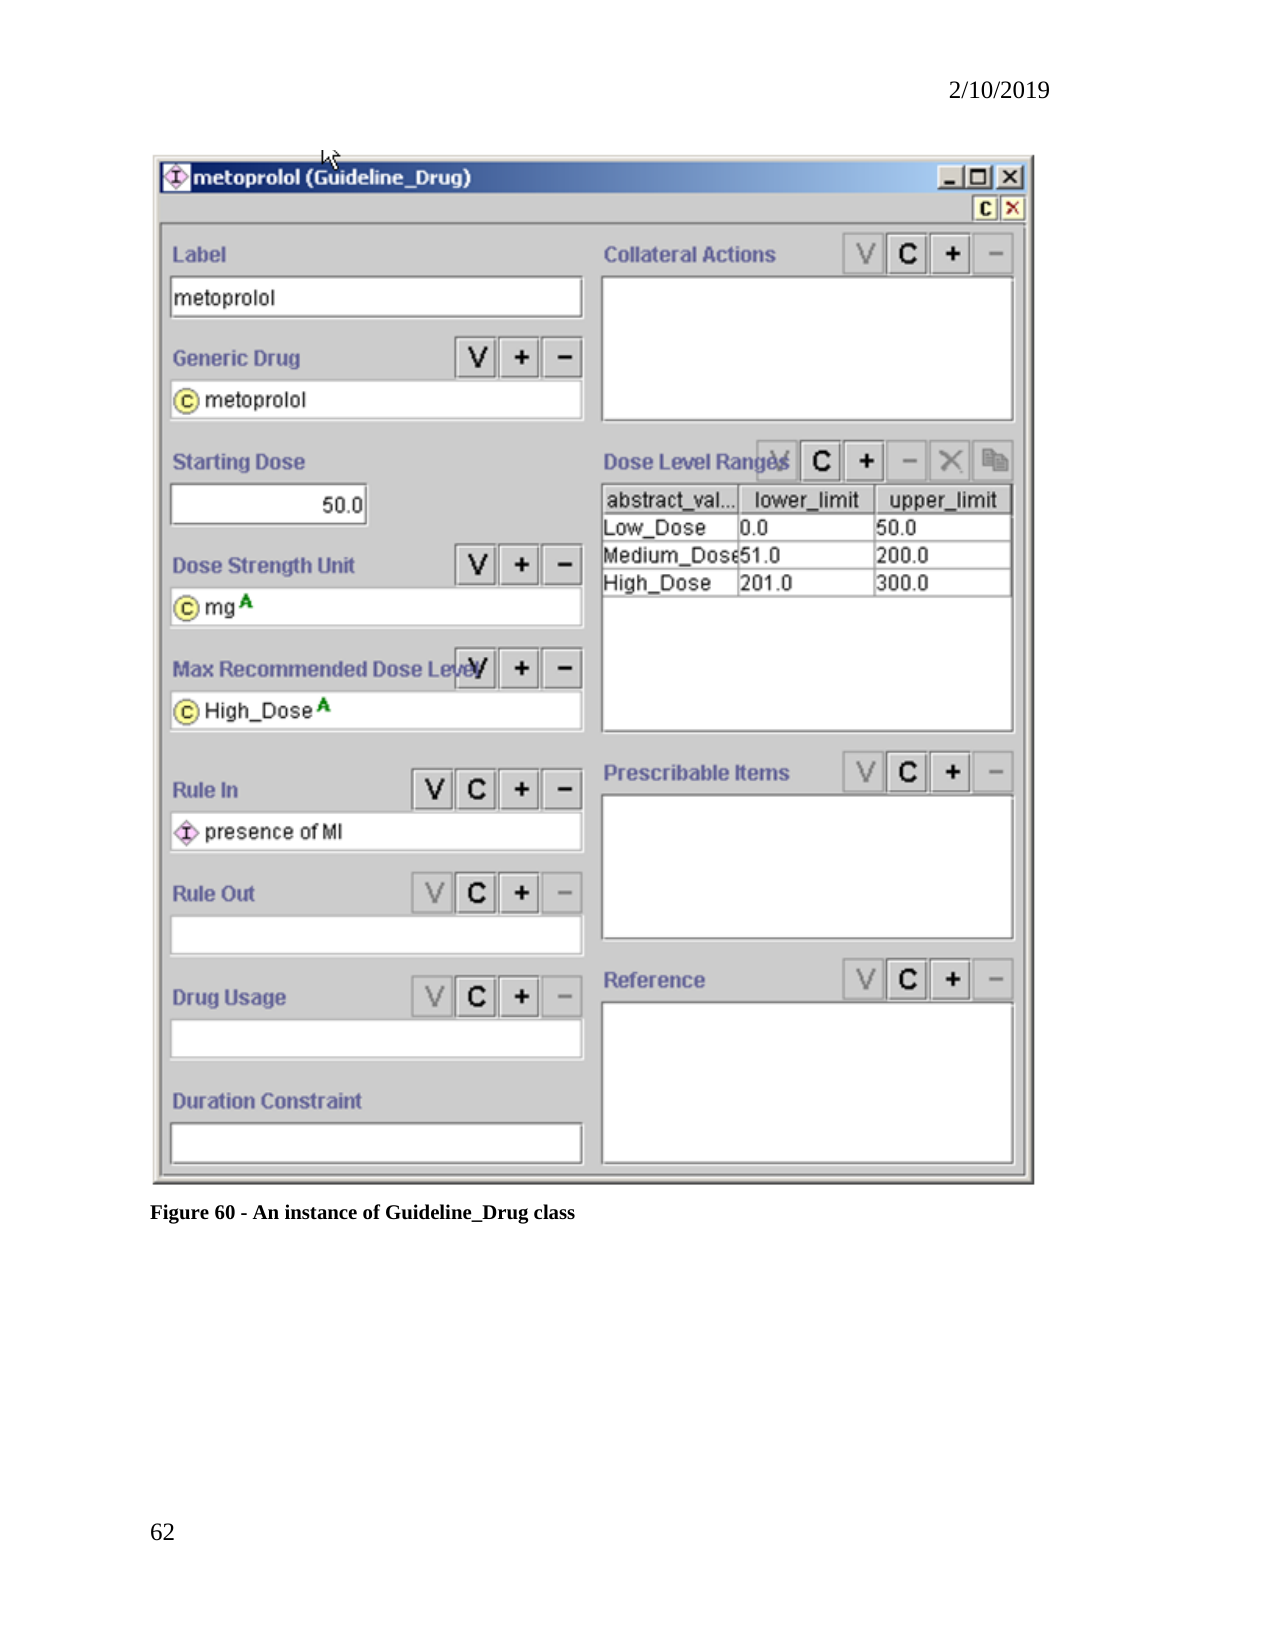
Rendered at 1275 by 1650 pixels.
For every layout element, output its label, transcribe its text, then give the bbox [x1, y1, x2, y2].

picture [150, 150, 1036, 1188]
